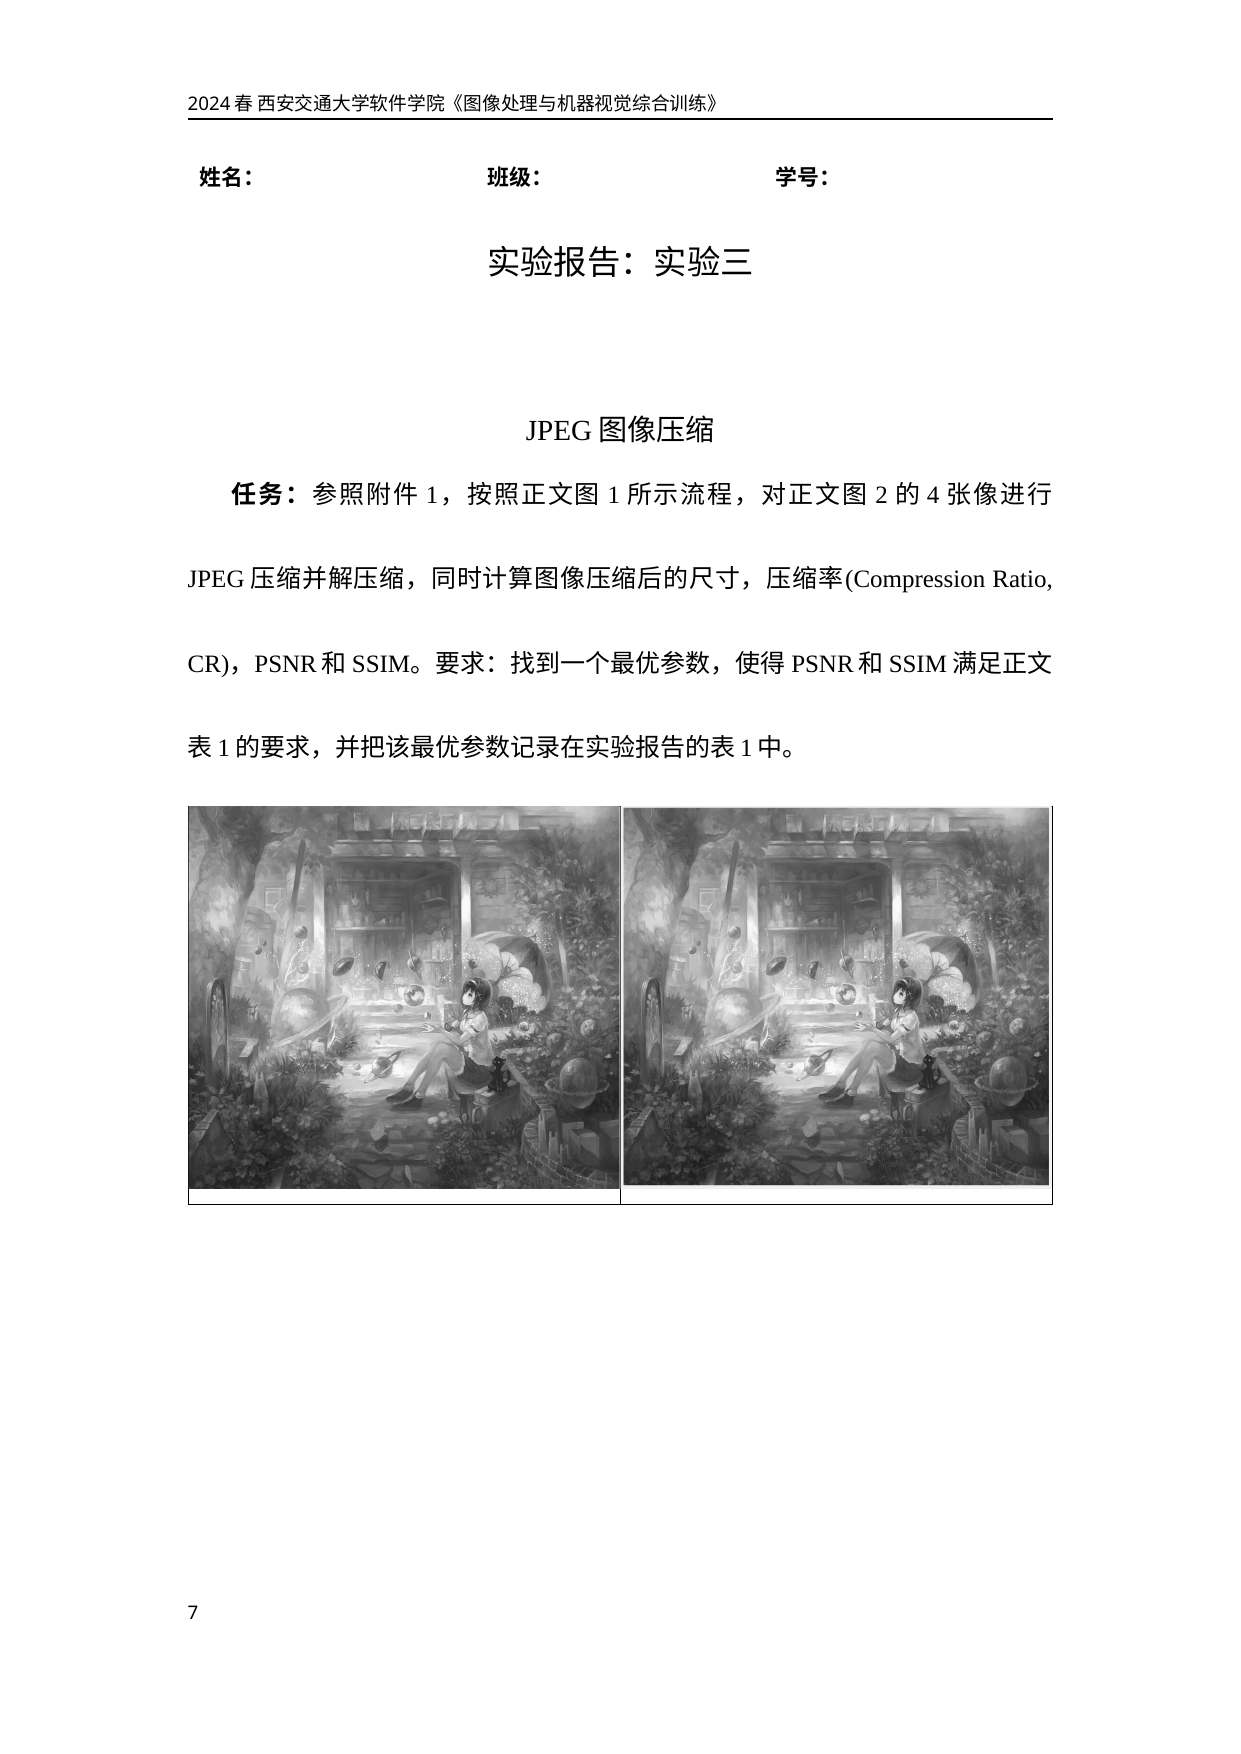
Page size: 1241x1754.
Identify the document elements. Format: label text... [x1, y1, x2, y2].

picture [188, 806, 620, 1189]
table_header 姓名： [188, 160, 476, 192]
text 任务：参照附件1，按照正文图1所示流程，对正文图2的4张像进行JPEG压缩并解压缩，同时计算图像压缩后的尺寸，压缩率(Compression Ratio, CR)，PSNR和SSIM。要求：找到一个最优参数，使得PSNR和SSIM满足正文表1的要求，并把该最优参数记录在实验报告的表1中。 [187, 460, 1053, 778]
table_header 学号： [764, 160, 1052, 192]
table_header [189, 1189, 620, 1204]
subtitle 实验报告：实验三 [187, 228, 1053, 293]
table_header [621, 1189, 1052, 1204]
table_header 班级： [476, 160, 764, 192]
text JPEG图像压缩 [187, 395, 1053, 460]
